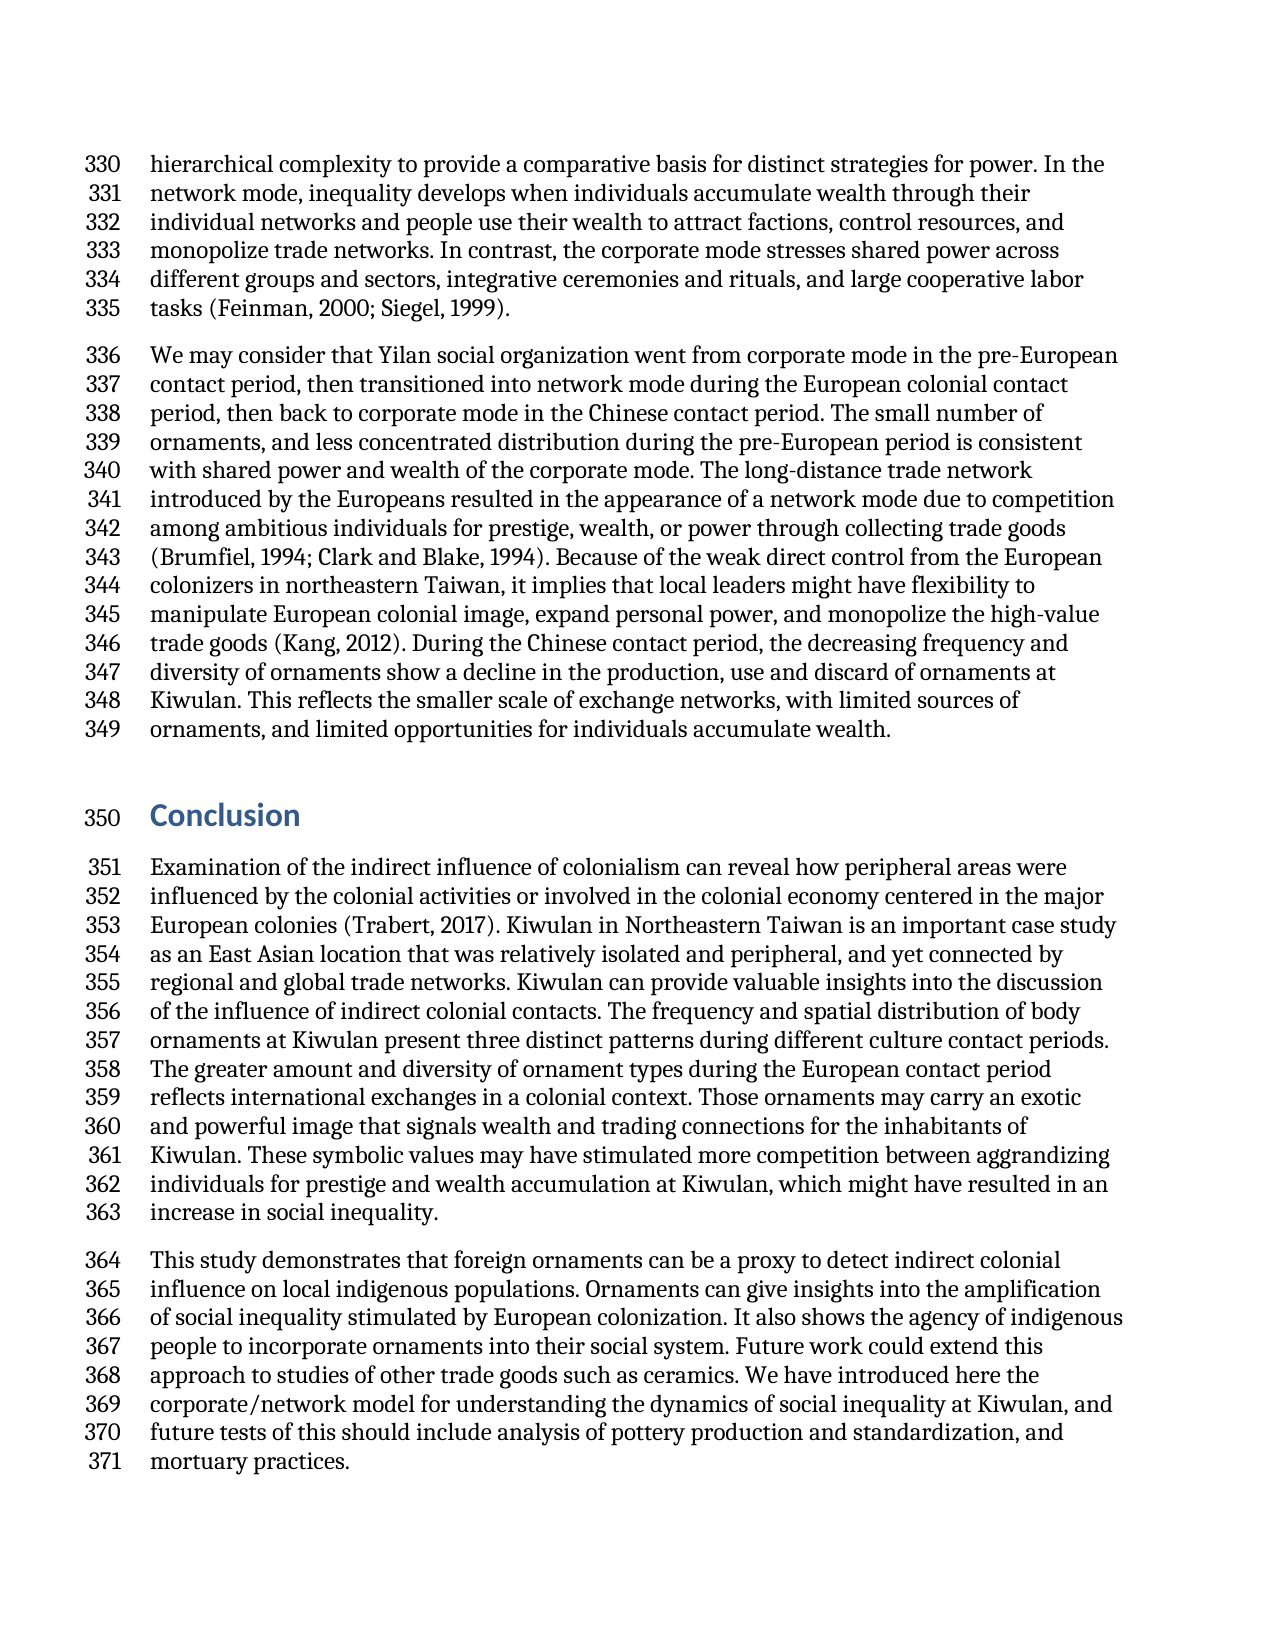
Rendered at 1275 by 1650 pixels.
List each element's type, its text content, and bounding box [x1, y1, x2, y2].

subtitle Conclusion [150, 794, 1125, 834]
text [150, 150, 1125, 322]
text Examination of the indirect influence of colonialism can reveal how peripheral areas were influenced by the colonial activities or involved in the colonial economy centered in the major European colonies (Trabert, 2017). Kiwulan in Northeastern Taiwan is an important case study as an East Asian location that was relatively isolated and peripheral, and yet connected by regional and global trade networks. Kiwulan can provide valuable insights into the discussion of the influence of indirect colonial contacts. The frequency and spatial distribution of body ornaments at Kiwulan present three distinct patterns during different culture contact periods. The greater amount and diversity of ornament types during the European contact period reflects international exchanges in a colonial context. Those ornaments may carry an exotic and powerful image that signals wealth and trading connections for the inhabitants of Kiwulan. These symbolic values may have stimulated more competition between aggrandizing individuals for prestige and wealth accumulation at Kiwulan, which might have resulted in an increase in social inequality. [150, 853, 1125, 1227]
text This study demonstrates that foreign ornaments can be a proxy to detect indirect colonial influence on local indigenous populations. Ornaments can give insights into the amplification of social inequality stimulated by European colonization. It also shows the agency of indigenous people to incorporate ornaments into their social system. Future work could extend this approach to studies of other trade goods such as ceramics. We have introduced here the corporate/network model for understanding the dynamics of social inequality at Kiwulan, and future tests of this should include analysis of pottery production and standardization, and mortuary practices. [150, 1246, 1125, 1476]
text We may consider that Yilan social organization went from corporate mode in the pre-European contact period, then transitioned into network mode during the European colonial contact period, then back to corporate mode in the Chinese contact period. The small number of ornaments, and less concentrated distribution during the pre-European period is consistent with shared power and wealth of the corporate mode. The long-distance trade network introduced by the Europeans resulted in the appearance of a network mode due to competition among ambitious individuals for prestige, wealth, or power through collecting trade goods (Brumfiel, 1994; Clark and Blake, 1994). Because of the weak direct control from the European colonizers in northeastern Taiwan, it implies that local leaders might have flexibility to manipulate European colonial image, expand personal power, and monopolize the high-value trade goods (Kang, 2012). During the Chinese contact period, the decreasing frequency and diversity of ornaments show a decline in the production, use and discard of ornaments at Kiwulan. This reflects the smaller scale of exchange networks, with limited sources of ornaments, and limited opportunities for individuals accumulate wealth. [150, 341, 1125, 744]
